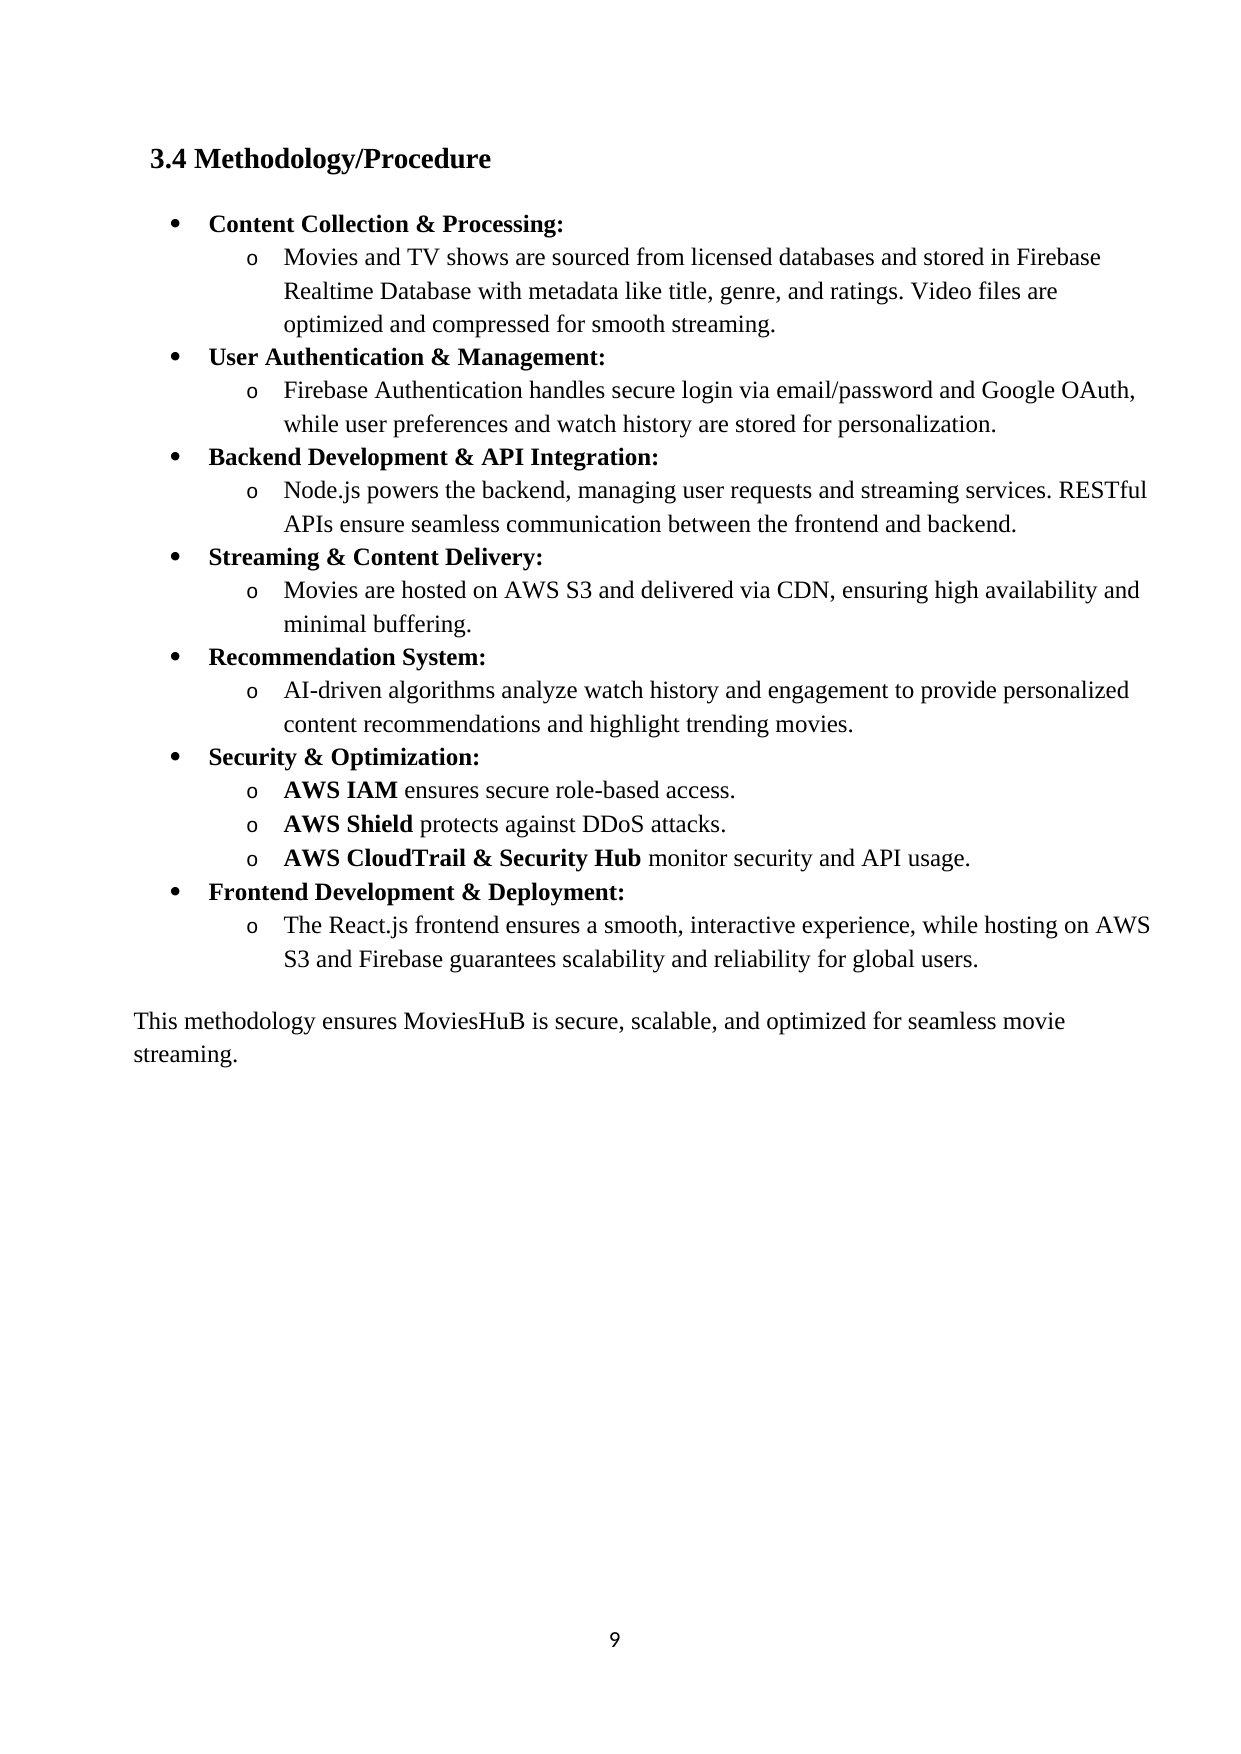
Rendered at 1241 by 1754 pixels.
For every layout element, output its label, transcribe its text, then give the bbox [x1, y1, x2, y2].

list Security & Optimization: [171, 742, 1157, 771]
list The React.js frontend ensures a smooth, interactive experience, while hosting on AWS S3 and Firebase guarantees scalability and reliability for global users. [246, 910, 1157, 972]
list Recommendation System: [171, 642, 1157, 671]
list User Authentication & Management: [171, 342, 1157, 371]
list Node.js powers the backend, managing user requests and streaming services. RESTful APIs ensure seamless communication between the frontend and backend. [246, 475, 1157, 538]
list Backend Development & API Integration: [171, 442, 1157, 471]
list Streaming & Content Delivery: [171, 542, 1157, 571]
list AWS CloudTrail & Security Hub monitor security and API usage. [246, 843, 1157, 872]
list Movies are hosted on AWS S3 and delivered via CDN, ensuring high availability and minimal buffering. [246, 575, 1157, 638]
list Movies and TV shows are sourced from licensed databases and stored in Firebase Realtime Database with metadata like title, genre, and ratings. Video files are optimized and compressed for smooth streaming. [246, 242, 1157, 338]
list AWS Shield protects against DDoS attacks. [246, 809, 1157, 838]
list AWS IAM ensures secure role-based access. [246, 775, 1157, 804]
subtitle Methodology/Procedure [150, 142, 1157, 175]
list AI-driven algorithms analyze watch history and engagement to provide personalized content recommendations and highlight trending movies. [246, 675, 1157, 738]
text This methodology ensures MoviesHuB is secure, scalable, and optimized for seamless movie streaming. [133, 1006, 1157, 1068]
list Firebase Authentication handles secure login via email/password and Google OAuth, while user preferences and watch history are stored for personalization. [246, 375, 1157, 438]
list Frontend Development & Deployment: [171, 877, 1157, 906]
list Content Collection & Processing: [171, 209, 1157, 238]
